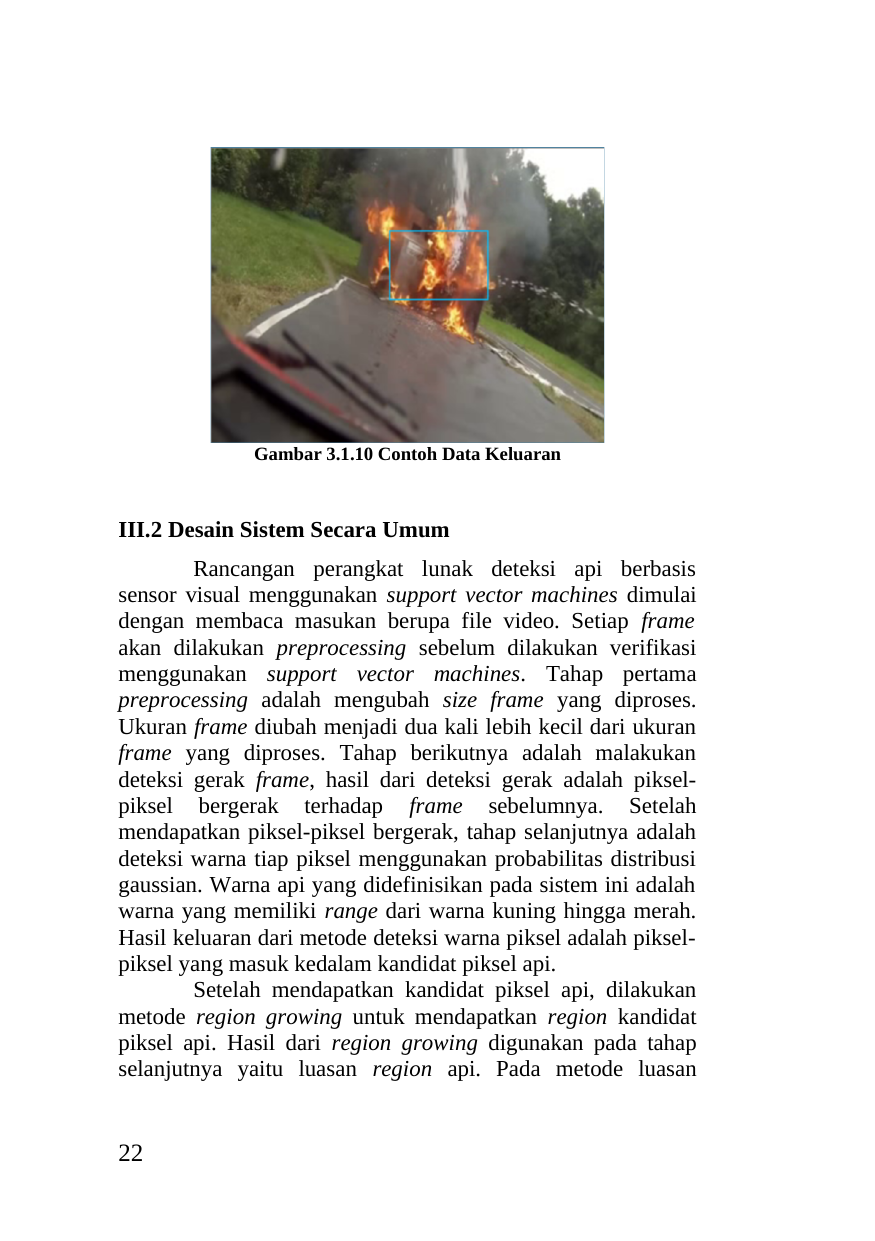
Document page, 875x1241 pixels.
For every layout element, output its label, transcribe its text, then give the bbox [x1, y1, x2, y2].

picture [210, 147, 605, 443]
subtitle Desain Sistem Secara Umum [118, 516, 697, 542]
text Rancangan perangkat lunak deteksi api berbasis sensor visual menggunakan support vector machines dimulai dengan membaca masukan berupa file video. Setiap frame akan dilakukan preprocessing sebelum dilakukan verifikasi menggunakan support vector machines. Tahap pertama preprocessing adalah mengubah size frame yang diproses. Ukuran frame diubah menjadi dua kali lebih kecil dari ukuran frame yang diproses. Tahap berikutnya adalah malakukan deteksi gerak frame, hasil dari deteksi gerak adalah piksel-piksel bergerak terhadap frame sebelumnya. Setelah mendapatkan piksel-piksel bergerak, tahap selanjutnya adalah deteksi warna tiap piksel menggunakan probabilitas distribusi gaussian. Warna api yang didefinisikan pada sistem ini adalah warna yang memiliki range dari warna kuning hingga merah. Hasil keluaran dari metode deteksi warna piksel adalah piksel-piksel yang masuk kedalam kandidat piksel api. [118, 555, 697, 976]
